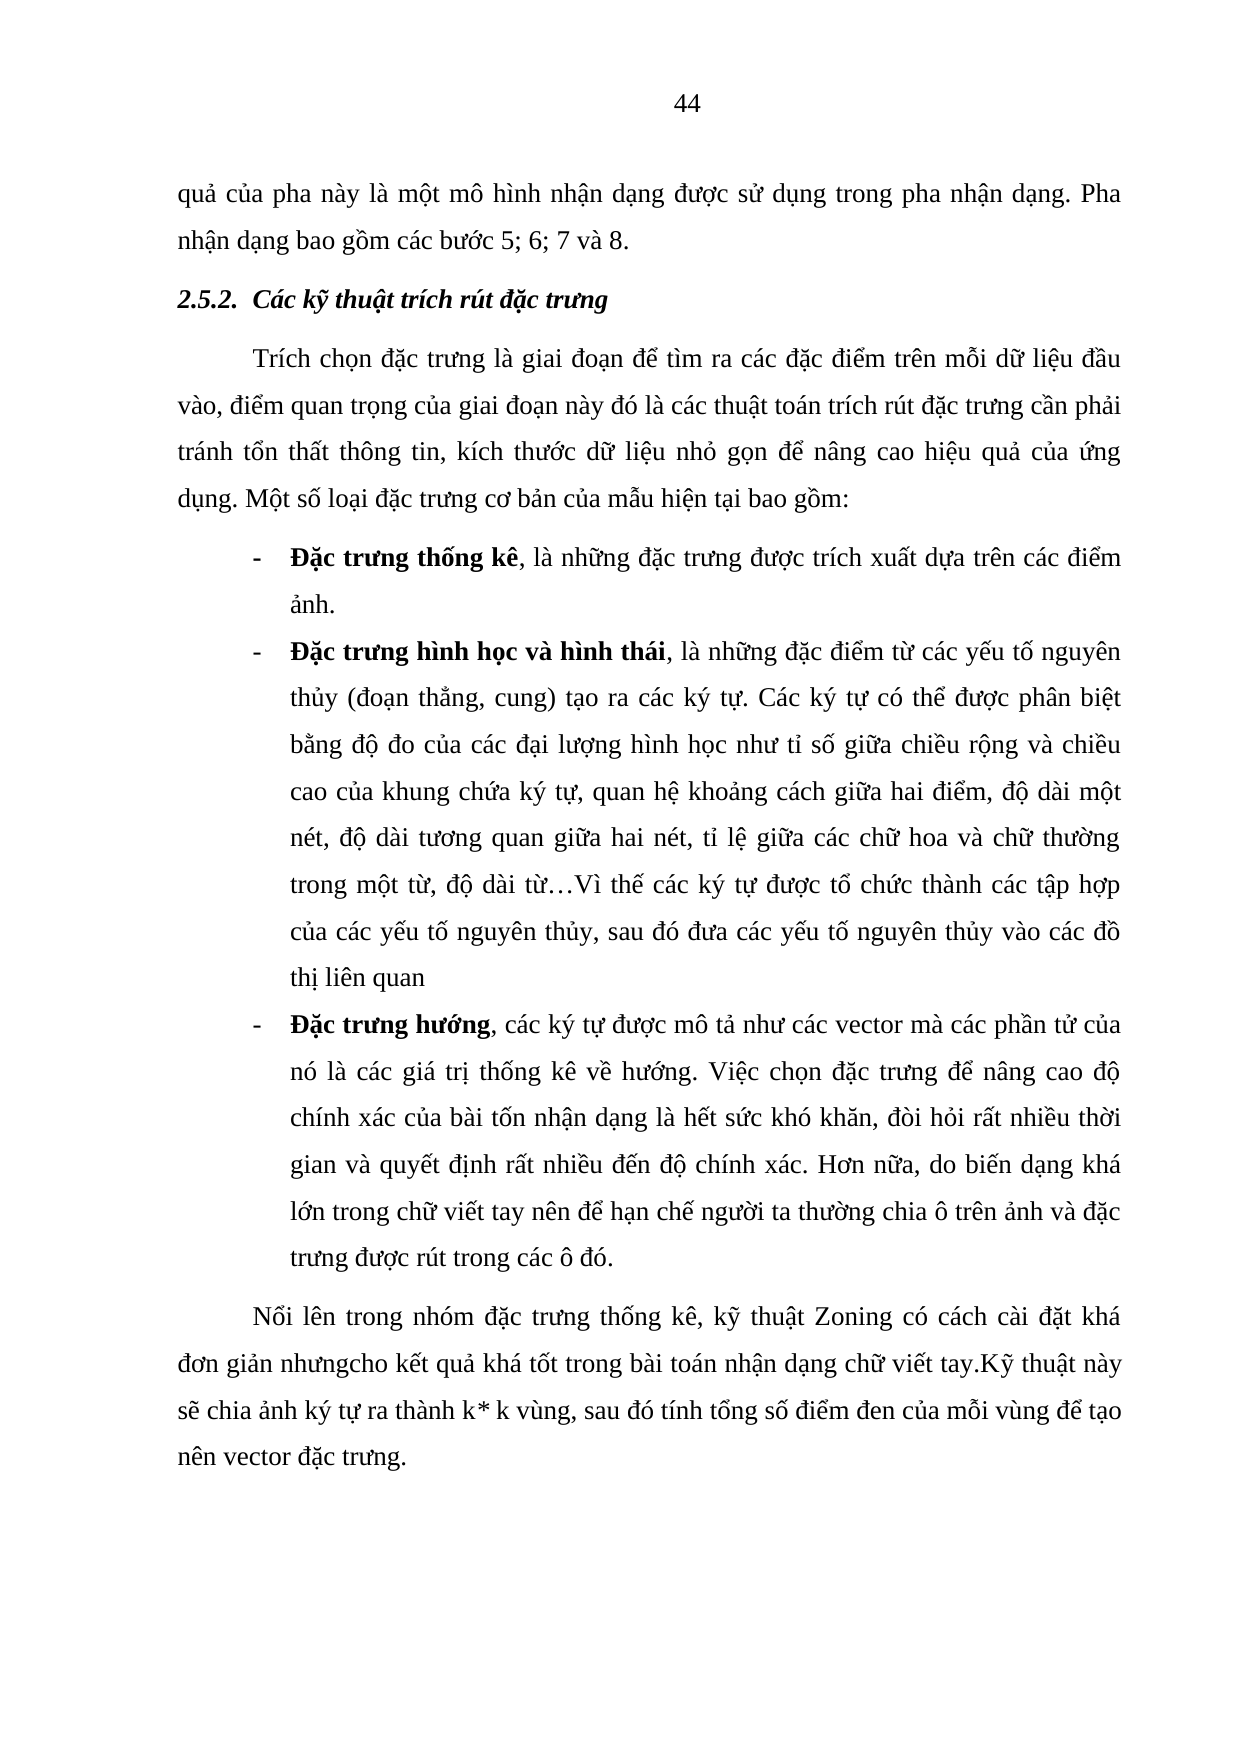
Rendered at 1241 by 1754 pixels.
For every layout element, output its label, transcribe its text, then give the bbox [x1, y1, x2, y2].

list Đặc trưng hình học và hình thái, là những đặc điểm từ các yếu tố nguyên thủy (đoạn thẳng, cung) tạo ra các ký tự. Các ký tự có thể được phân biệt bằng độ đo của các đại lượng hình học như tỉ số giữa chiều rộng và chiều cao của khung chứa ký tự, quan hệ khoảng cách giữa hai điểm, độ dài một nét, độ dài tương quan giữa hai nét, tỉ lệ giữa các chữ hoa và chữ thường trong một từ, độ dài từ…Vì thế các ký tự được tổ chức thành các tập hợp của các yếu tố nguyên thủy, sau đó đưa các yếu tố nguyên thủy vào các đồ thị liên quan [252, 635, 1122, 992]
text Nổi lên trong nhóm đặc trưng thống kê, kỹ thuật Zoning có cách cài đặt khá đơn giản nhưngcho kết quả khá tốt trong bài toán nhận dạng chữ viết tay.Kỹ thuật này sẽ chia ảnh ký tự ra thành k* k vùng, sau đó tính tổng số điểm đen của mỗi vùng để tạo nên vector đặc trưng. [177, 1301, 1122, 1472]
list Đặc trưng thống kê, là những đặc trưng được trích xuất dựa trên các điểm ảnh. [252, 541, 1122, 619]
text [177, 177, 1122, 255]
subtitle Các kỹ thuật trích rút đặc trưng [177, 283, 1122, 314]
list Đặc trưng hướng, các ký tự được mô tả như các vector mà các phần tử của nó là các giá trị thống kê về hướng. Việc chọn đặc trưng để nâng cao độ chính xác của bài tốn nhận dạng là hết sức khó khăn, đòi hỏi rất nhiều thời gian và quyết định rất nhiều đến độ chính xác. Hơn nữa, do biến dạng khá lớn trong chữ viết tay nên để hạn chế người ta thường chia ô trên ảnh và đặc trưng được rút trong các ô đó. [252, 1008, 1122, 1272]
text Trích chọn đặc trưng là giai đoạn để tìm ra các đặc điểm trên mỗi dữ liệu đầu vào, điểm quan trọng của giai đoạn này đó là các thuật toán trích rút đặc trưng cần phải tránh tổn thất thông tin, kích thước dữ liệu nhỏ gọn để nâng cao hiệu quả của ứng dụng. Một số loại đặc trưng cơ bản của mẫu hiện tại bao gồm: [177, 342, 1122, 513]
